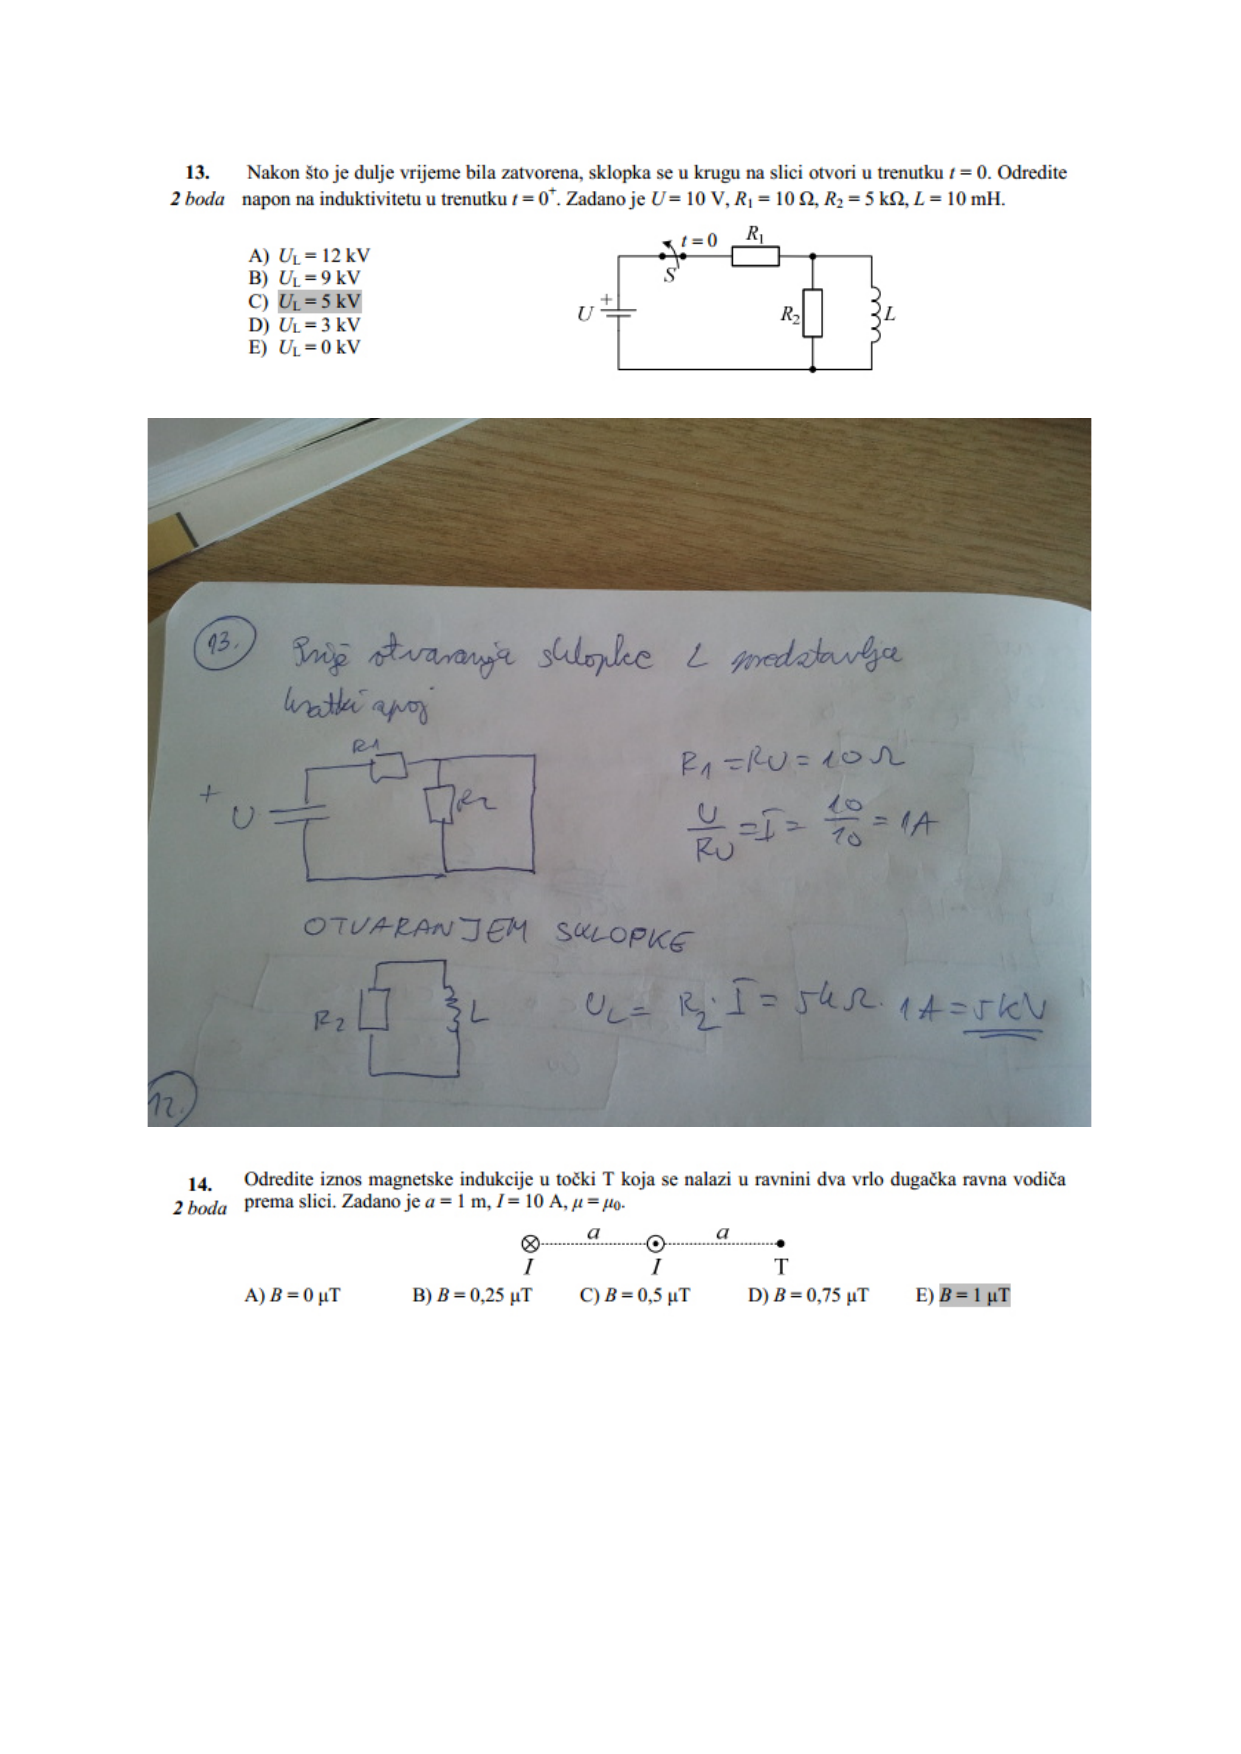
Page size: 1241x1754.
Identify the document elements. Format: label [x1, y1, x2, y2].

picture [147, 418, 1092, 1127]
picture [147, 147, 1092, 394]
picture [147, 1151, 1092, 1321]
